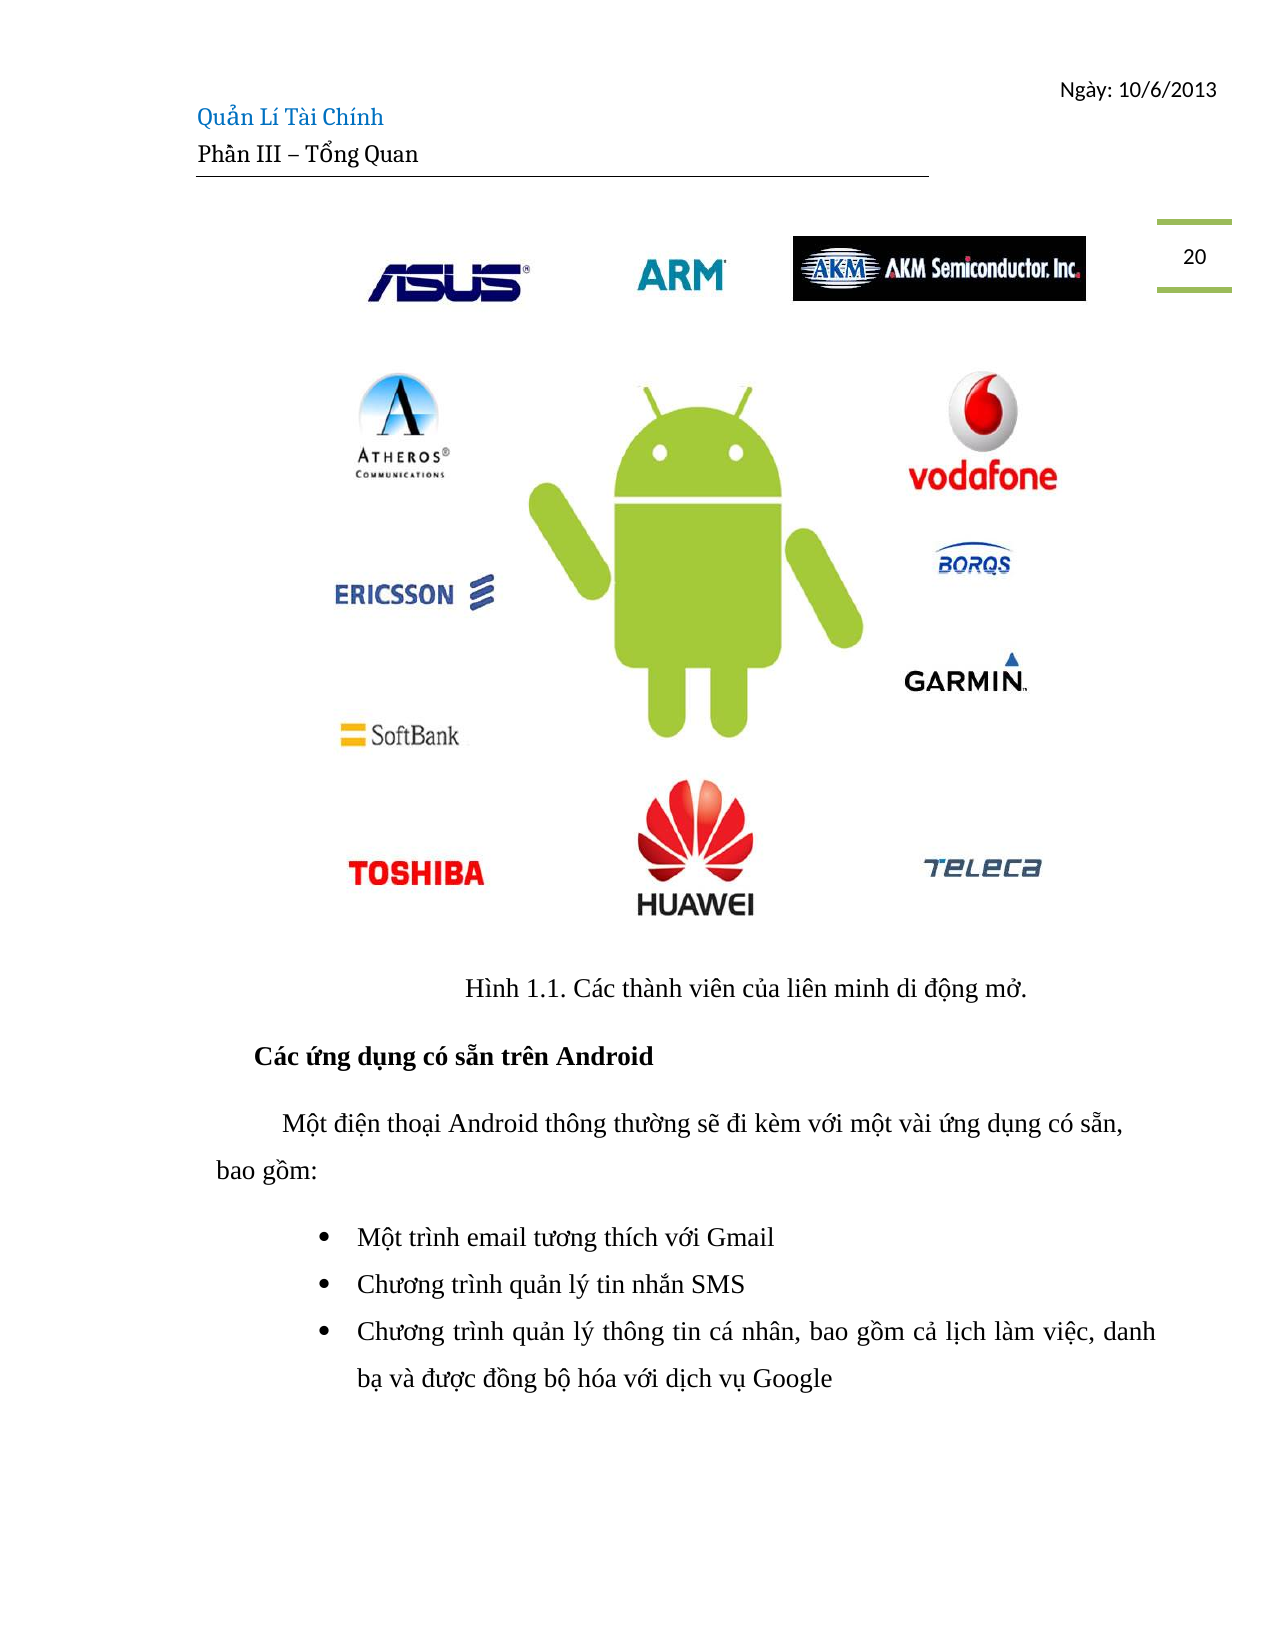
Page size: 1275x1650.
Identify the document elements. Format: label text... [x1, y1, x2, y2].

list Chương trình quản lý thông tin cá nhân, bao gồm cả lịch làm việc, danh bạ và được đồng bộ hóa với dịch vụ Google [319, 1315, 1157, 1393]
text Các ứng dụng có sẵn trên Android [254, 1039, 1157, 1071]
text Hình 1.1. Các thành viên của liên minh di động mở. [282, 972, 1157, 1003]
text Một điện thoại Android thông thường sẽ đi kèm với một vài ứng dụng có sẵn, bao gồm: [216, 1107, 1157, 1185]
list Chương trình quản lý tin nhắn SMS [319, 1268, 1157, 1299]
list Một trình email tương thích với Gmail [319, 1221, 1157, 1252]
picture [281, 205, 1114, 938]
